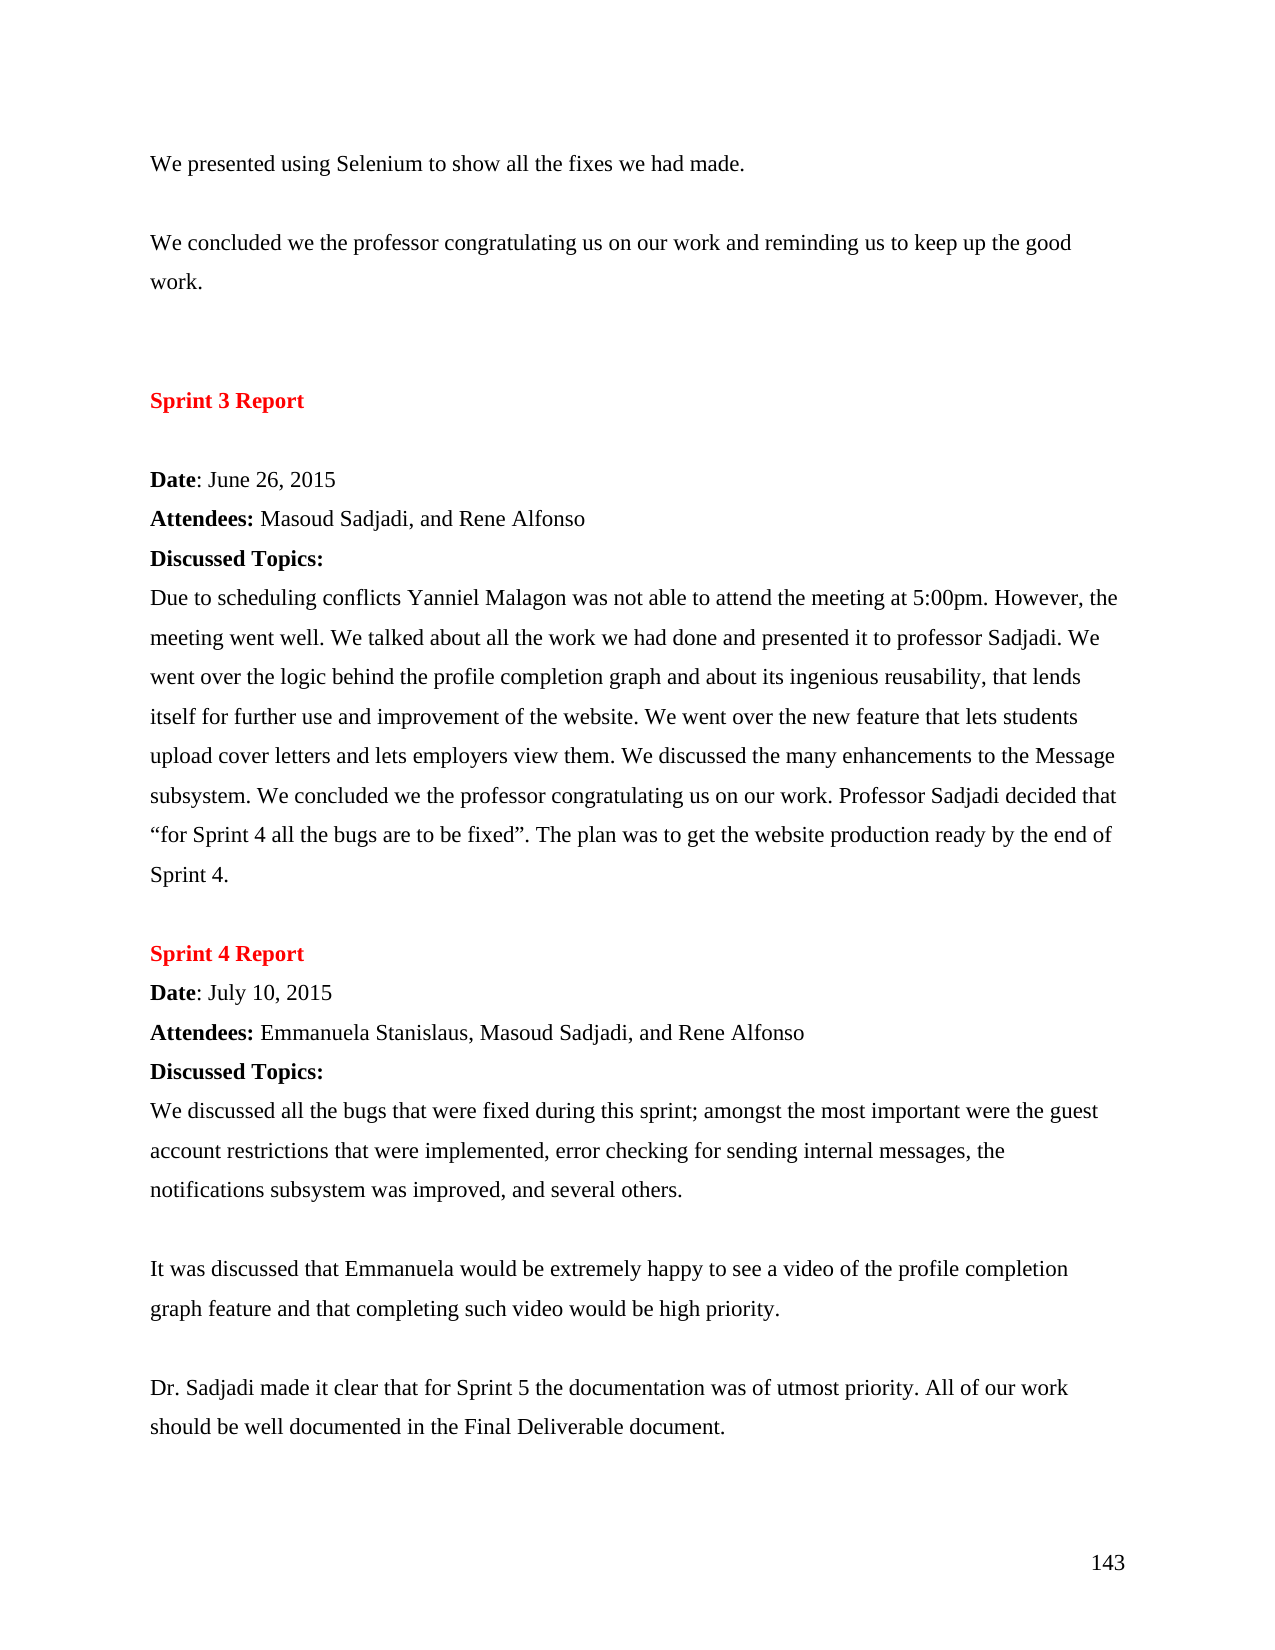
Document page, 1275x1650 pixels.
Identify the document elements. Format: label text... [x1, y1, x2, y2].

text Attendees: Emmanuela Stanislaus, Masoud Sadjadi, and Rene Alfonso [150, 1018, 1125, 1045]
text We concluded we the professor congratulating us on our work and reminding us to keep up the good work. [150, 229, 1125, 295]
text We presented using Selenium to show all the fixes we had made. [150, 150, 1125, 176]
text Sprint 4 Report [150, 939, 1125, 966]
text It was discussed that Emmanuela would be extremely happy to see a video of the profile completion graph feature and that completing such video would be high priority. [150, 1255, 1125, 1321]
text Discussed Topics: [150, 545, 1125, 571]
text Attendees: Masoud Sadjadi, and Rene Alfonso [150, 505, 1125, 532]
text Date: June 26, 2015 [150, 466, 1125, 492]
text We discussed all the bugs that were fixed during this sprint; amongst the most important were the guest account restrictions that were implemented, error checking for sending internal messages, the notifications subsystem was improved, and several others. [150, 1097, 1125, 1203]
text Dr. Sadjadi made it clear that for Sprint 5 the documentation was of utmost priority. All of our work should be well documented in the Final Deliverable document. [150, 1374, 1125, 1440]
text Date: July 10, 2015 [150, 979, 1125, 1005]
text Sprint 3 Report [150, 387, 1125, 413]
text Due to scheduling conflicts Yanniel Malagon was not able to attend the meeting at 5:00pm. However, the meeting went well. We talked about all the work we had done and presented it to professor Sadjadi. We went over the logic behind the profile completion graph and about its ingenious reusability, that lends itself for further use and improvement of the website. We went over the new feature that lets students upload cover letters and lets employers view them. We discussed the many enhancements to the Message subsystem. We concluded we the professor congratulating us on our work. Professor Sadjadi decided that “for Sprint 4 all the bugs are to be fixed”. The plan was to get the website production ready by the end of Sprint 4. [150, 584, 1125, 887]
text Discussed Topics: [150, 1058, 1125, 1084]
